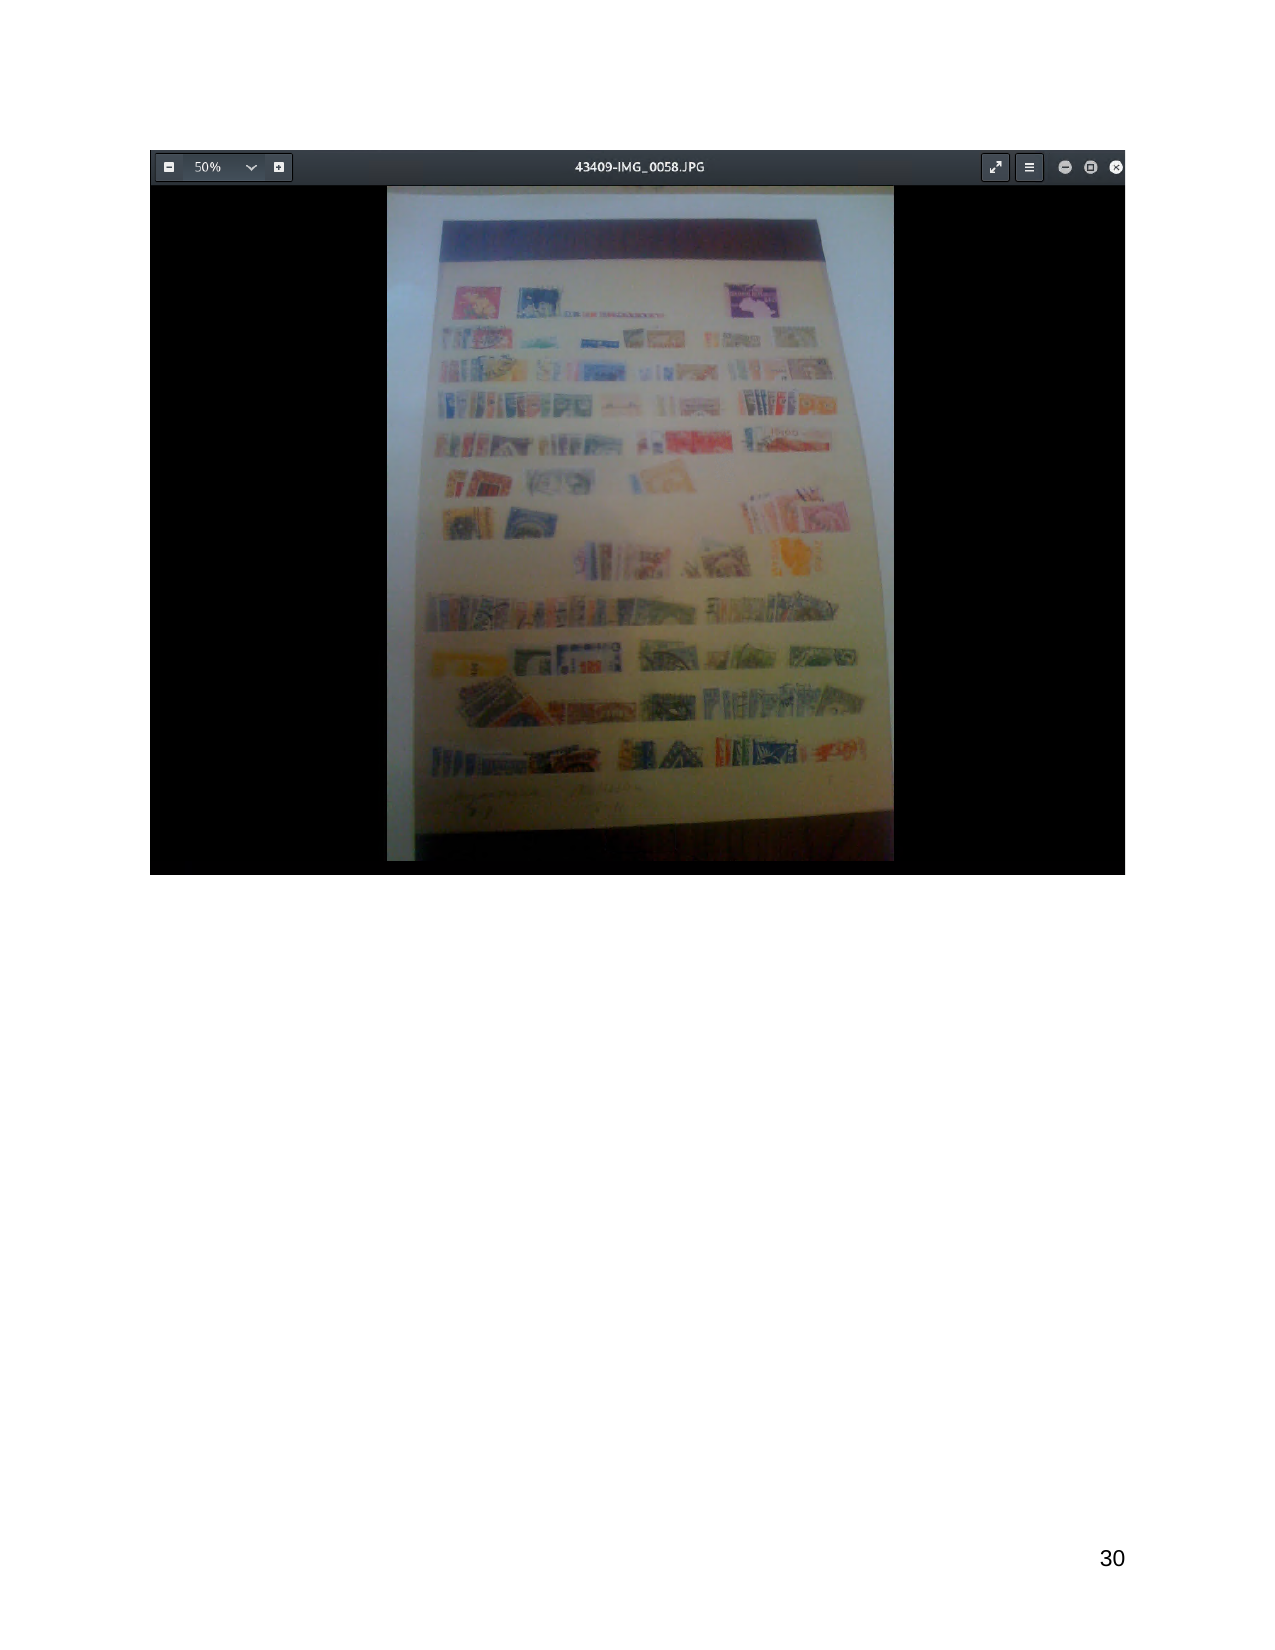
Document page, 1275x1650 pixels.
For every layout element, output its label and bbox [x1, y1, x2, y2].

picture [150, 150, 1125, 875]
